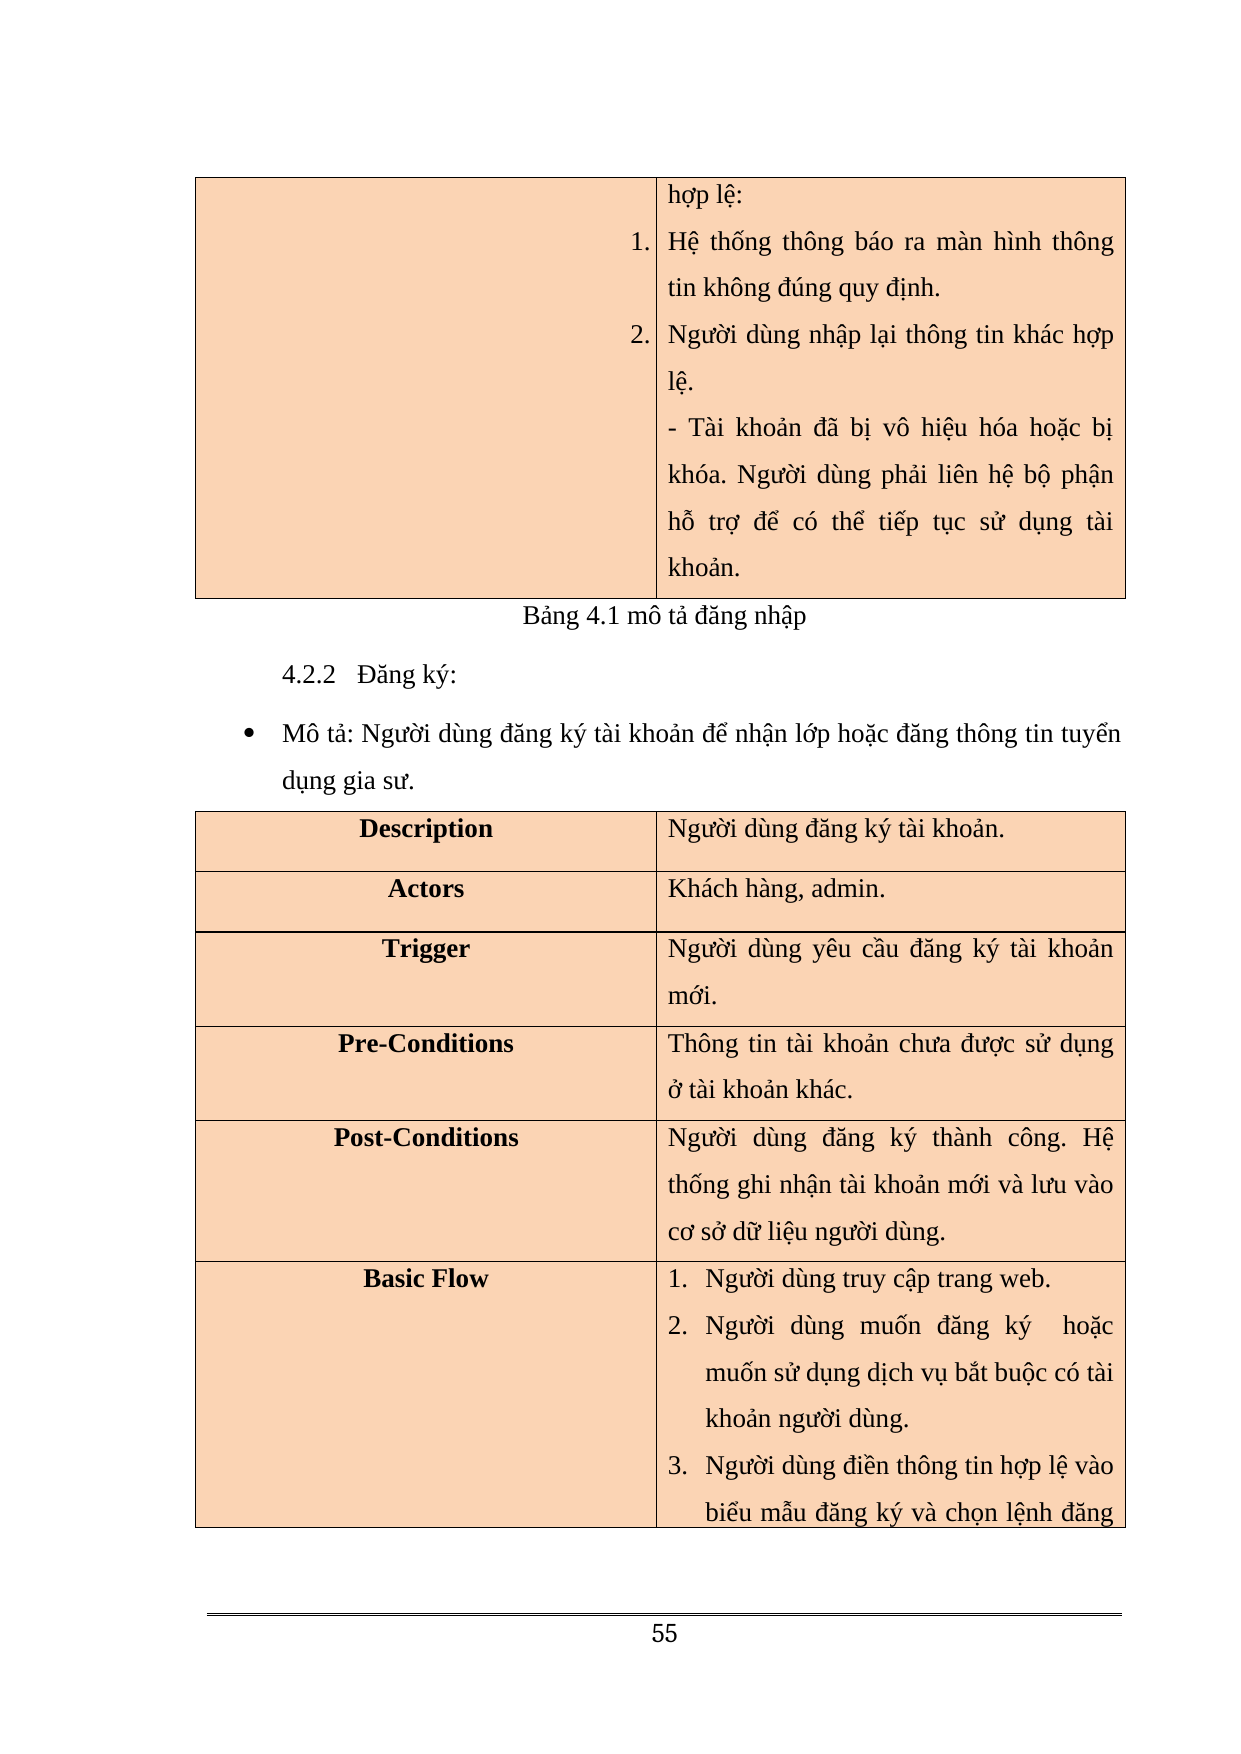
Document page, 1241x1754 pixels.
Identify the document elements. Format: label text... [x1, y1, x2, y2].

table_cell Actors [196, 872, 656, 931]
list Mô tả: Người dùng đăng ký tài khoản để nhận lớp hoặc đăng thông tin tuyển dụng gia sư. [244, 718, 1122, 796]
table_cell Người dùng yêu cầu đăng ký tài khoản mới. [657, 933, 1125, 1026]
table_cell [657, 1262, 1125, 1527]
subtitle Đăng ký: [282, 658, 1122, 689]
table_cell Basic Flow [196, 1262, 656, 1527]
table_cell Pre-Conditions [196, 1027, 656, 1120]
table_cell Thông tin tài khoản chưa được sử dụng ở tài khoản khác. [657, 1027, 1125, 1120]
table_header Description [196, 812, 656, 871]
table_cell Trigger [196, 933, 656, 1026]
table_cell Khách hàng, admin. [657, 872, 1125, 931]
table_cell Post-Conditions [196, 1121, 656, 1261]
text Bảng 4.1 mô tả đăng nhập [207, 599, 1122, 630]
table_cell Exception Flow [196, 178, 656, 598]
table_cell Người dùng đăng ký thành công. Hệ thống ghi nhận tài khoản mới và lưu vào cơ sở dữ liệu người dùng. [657, 1121, 1125, 1261]
table_header Người dùng đăng ký tài khoản. [657, 812, 1125, 871]
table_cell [657, 178, 1125, 598]
